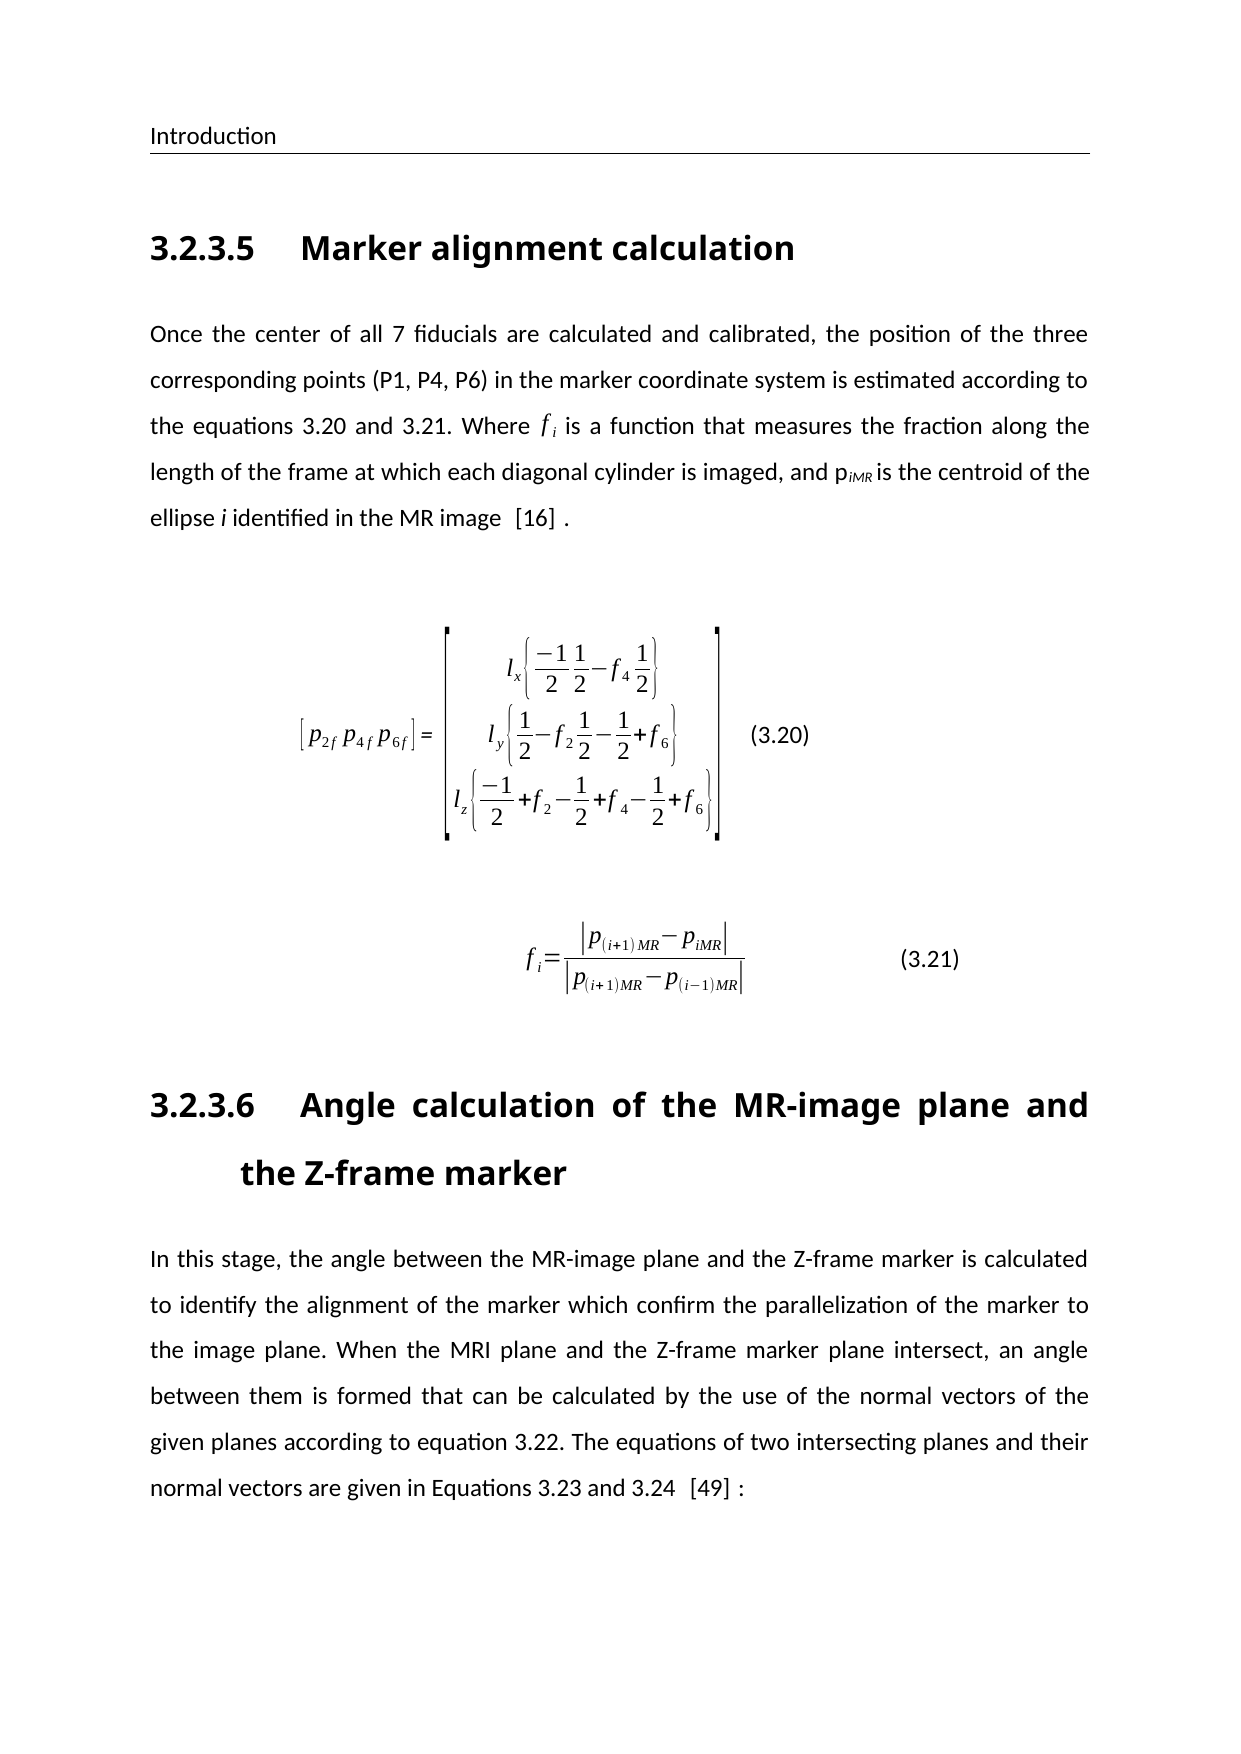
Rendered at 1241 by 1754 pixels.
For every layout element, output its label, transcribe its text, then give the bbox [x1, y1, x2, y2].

text (‎3.21) [450, 920, 1031, 996]
subtitle Marker alignment calculation [150, 225, 1090, 270]
text = (‎3.20) [225, 627, 1031, 843]
subtitle Angle calculation of the MR-image plane and the Z-frame marker [150, 1082, 1090, 1195]
text Once the center of all 7 fiducials are calculated and calibrated, the position of the three corresponding points (P1, P4, P6) in the marker coordinate system is estimated according to the equations 3.20 and 3.21. Where is a function that measures the fraction along the length of the frame at which each diagonal cylinder is imaged, and piMR is the centroid of the ellipse i identified in the MR image . [150, 318, 1090, 532]
text In this stage, the angle between the MR-image plane and the Z-frame marker is calculated to identify the alignment of the marker which confirm the parallelization of the marker to the image plane. When the MRI plane and the Z-frame marker plane intersect, an angle between them is formed that can be calculated by the use of the normal vectors of the given planes according to equation 3.22. The equations of two intersecting planes and their normal vectors are given in Equations 3.23 and 3.24 : [150, 1243, 1090, 1502]
